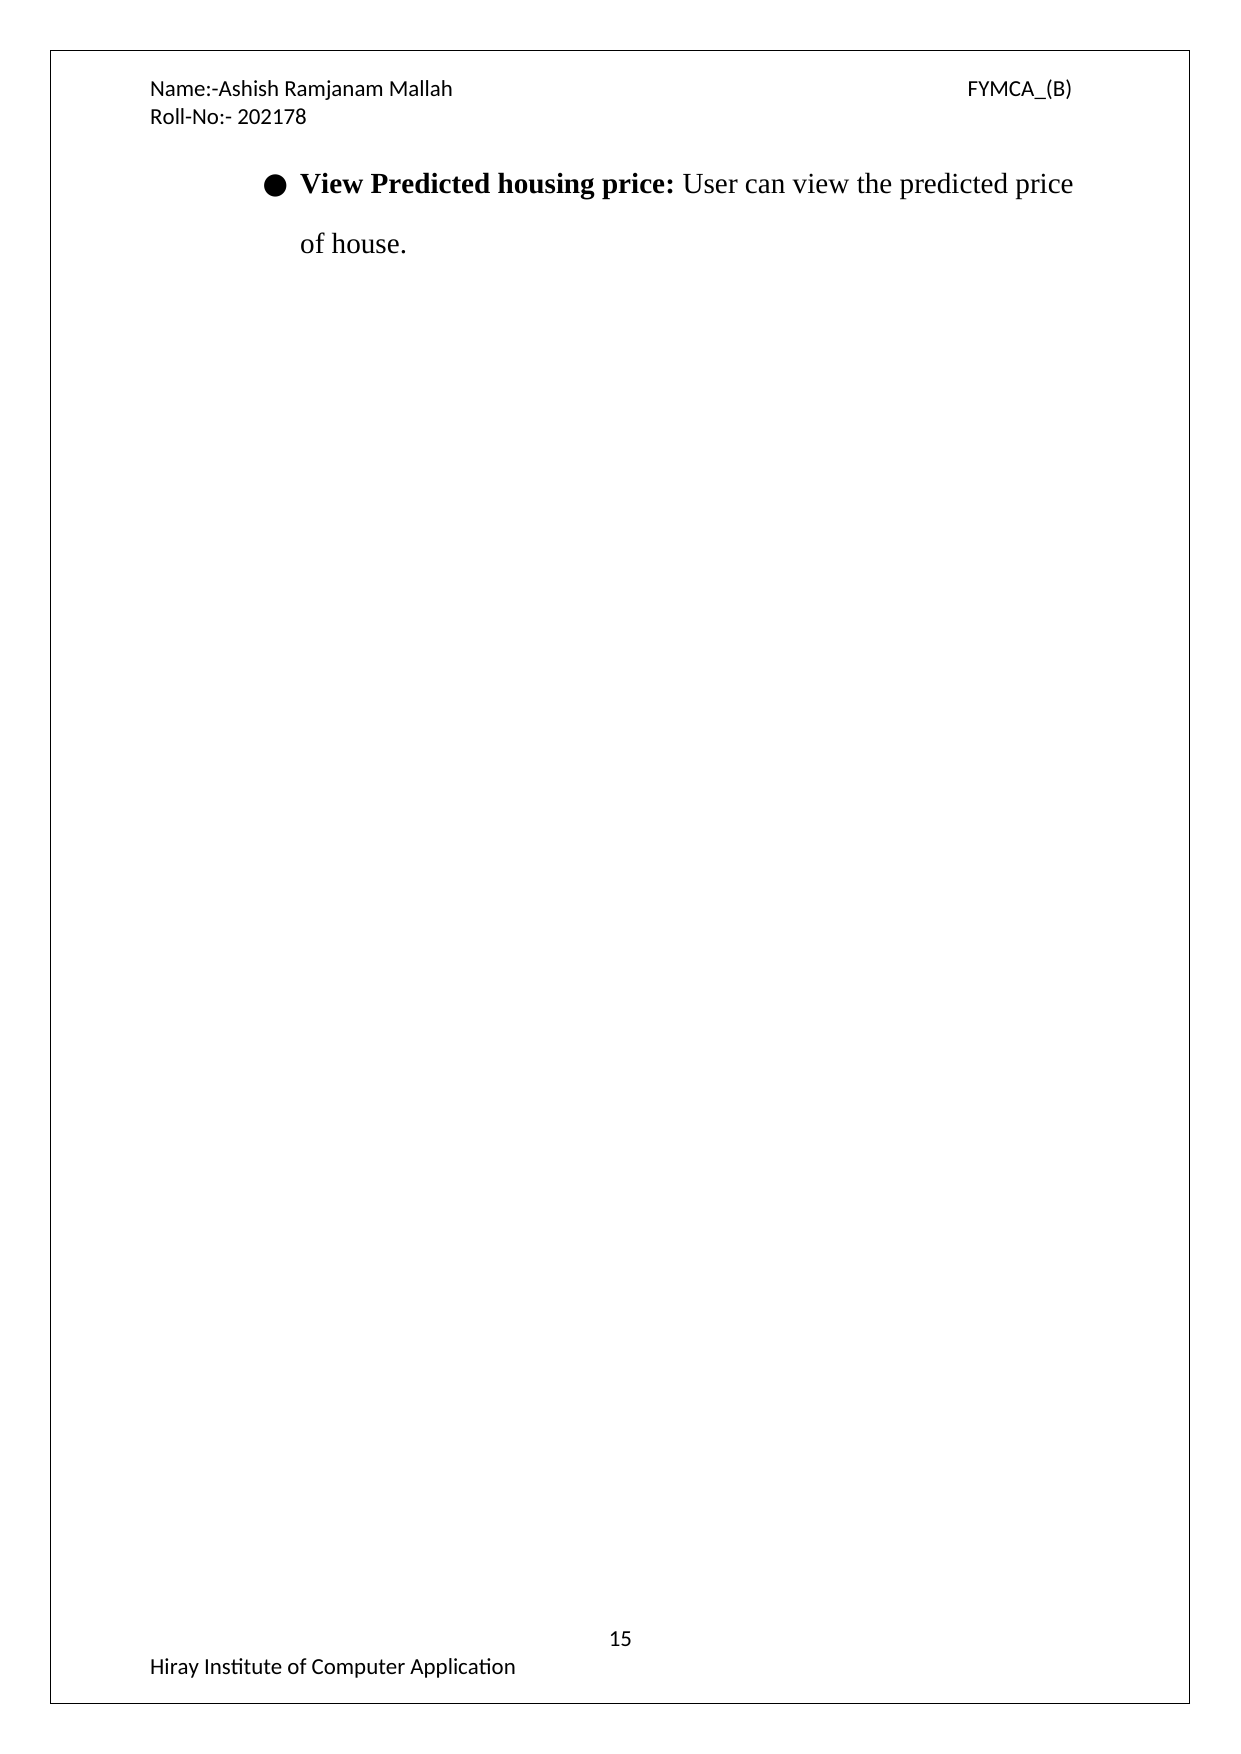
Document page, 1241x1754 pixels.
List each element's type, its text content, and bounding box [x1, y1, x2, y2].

list View Predicted housing price: User can view the predicted price of house. [262, 150, 1090, 260]
